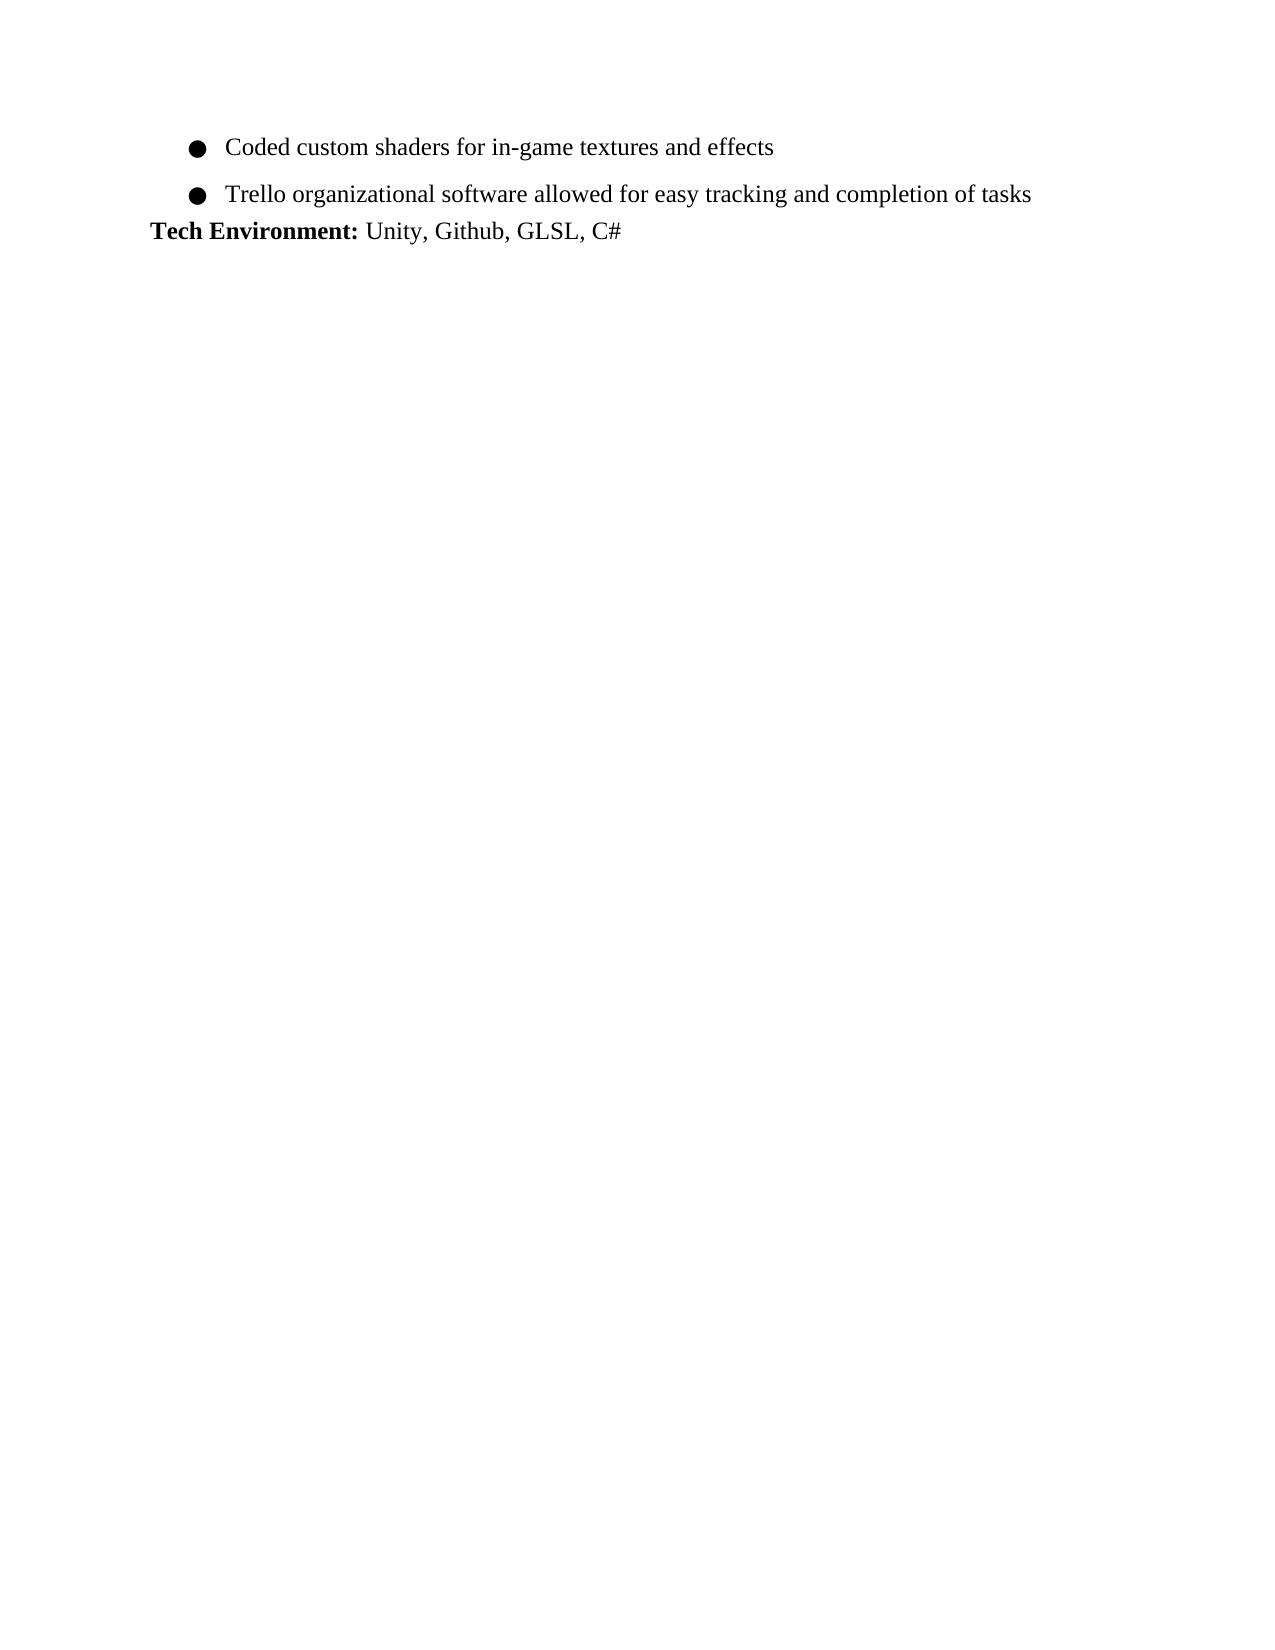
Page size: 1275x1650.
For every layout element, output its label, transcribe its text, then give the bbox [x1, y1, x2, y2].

list Coded custom shaders for in-game textures and effects [187, 122, 1125, 169]
text Tech Environment: Unity, Github, GLSL, C# [150, 216, 1125, 244]
list Trello organizational software allowed for easy tracking and completion of tasks [187, 169, 1125, 216]
